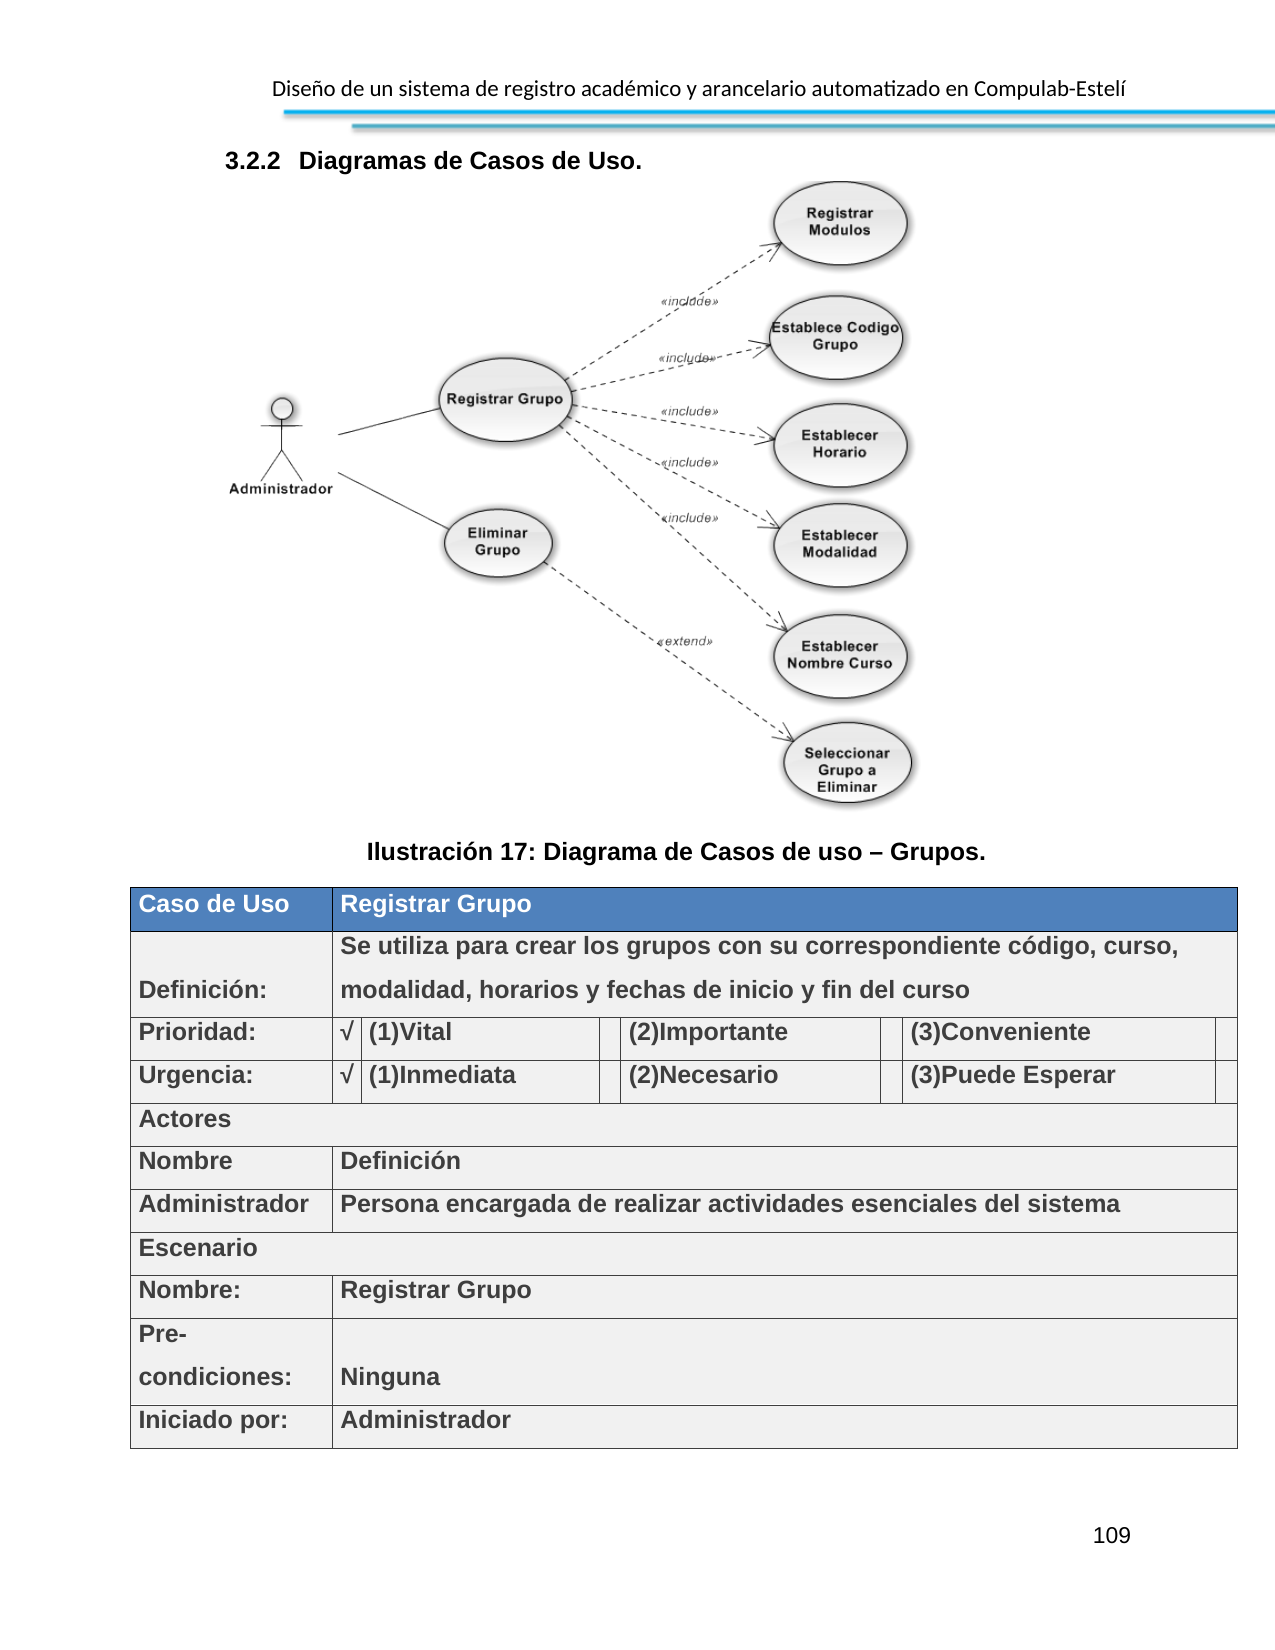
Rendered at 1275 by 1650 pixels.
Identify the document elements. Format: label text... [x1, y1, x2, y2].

table_cell Ninguna [333, 1319, 1237, 1404]
picture [275, 105, 1275, 140]
table_header Caso de Uso [131, 888, 332, 931]
table_cell Prioridad: [131, 1018, 332, 1060]
table_cell Iniciado por: [131, 1406, 332, 1448]
table_cell Se utiliza para crear los grupos con su correspondiente código, curso, modalidad, horarios y fechas de inicio y fin del curso [333, 932, 1237, 1017]
table_cell [881, 1061, 902, 1103]
table_cell Persona encargada de realizar actividades esenciales del sistema [333, 1190, 1237, 1232]
table_cell Urgencia: [131, 1061, 332, 1103]
table_cell [1216, 1018, 1237, 1060]
table_cell Definición [333, 1147, 1237, 1189]
table_cell Nombre [131, 1147, 332, 1189]
table_cell (3)Conveniente [903, 1018, 1215, 1060]
picture [229, 181, 921, 813]
table_cell Pre- condiciones: [131, 1319, 332, 1404]
subtitle Diagramas de Casos de Uso. [225, 146, 1271, 175]
table_cell √ [333, 1061, 361, 1103]
table_header Registrar Grupo [333, 888, 1237, 931]
table_cell Administrador [131, 1190, 332, 1232]
table_cell Administrador [333, 1406, 1237, 1448]
table_cell (1)Vital [362, 1018, 599, 1060]
table_cell (3)Puede Esperar [903, 1061, 1215, 1103]
table_cell Actores [131, 1104, 1237, 1146]
table_cell [600, 1061, 620, 1103]
table_cell √ [333, 1018, 361, 1060]
table_cell Definición: [131, 932, 332, 1017]
table_cell Nombre: [131, 1276, 332, 1318]
table_cell (2)Importante [621, 1018, 880, 1060]
table_cell [881, 1018, 902, 1060]
table_cell Escenario [131, 1233, 1237, 1275]
table_cell (2)Necesario [621, 1061, 880, 1103]
table_cell Registrar Grupo [333, 1276, 1237, 1318]
table_cell [600, 1018, 620, 1060]
table_cell [1216, 1061, 1237, 1103]
table_cell (1)Inmediata [362, 1061, 599, 1103]
